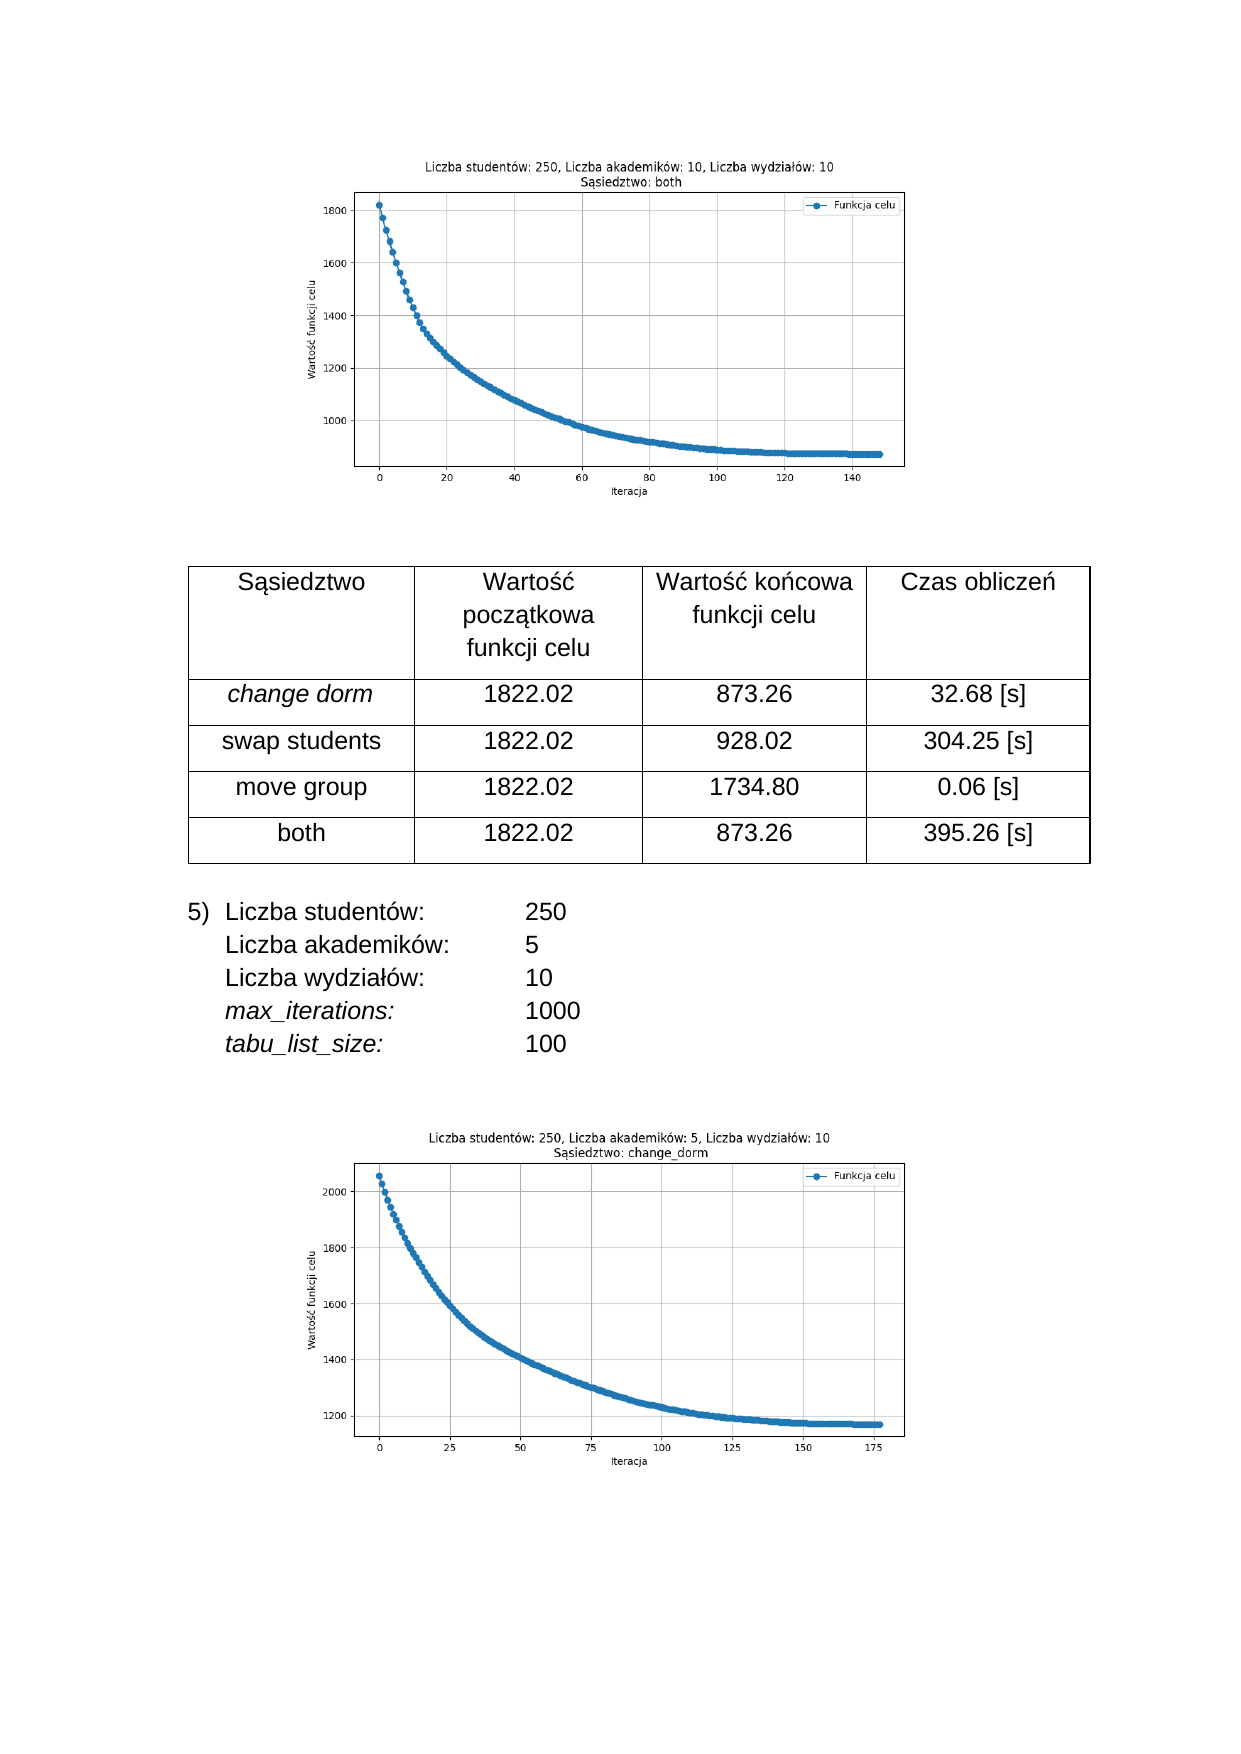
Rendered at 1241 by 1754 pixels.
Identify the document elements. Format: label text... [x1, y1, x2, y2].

table_cell 1822.02 [415, 772, 642, 817]
table_cell 1822.02 [415, 818, 642, 863]
table_cell 32.68 [s] [867, 680, 1089, 724]
text max_iterations: 1000 [225, 996, 1090, 1025]
text tabu_list_size: 100 [225, 1029, 1090, 1058]
table_cell 395.26 [s] [867, 818, 1089, 863]
table_cell 873.26 [643, 680, 866, 724]
table_cell move group [189, 772, 414, 817]
table_cell 873.26 [643, 818, 866, 863]
table_cell change dorm [189, 680, 414, 724]
text Liczba akademików: 5 [225, 930, 1090, 959]
table_cell 0.06 [s] [867, 772, 1089, 817]
table_cell both [189, 818, 414, 863]
table_cell 928.02 [643, 726, 866, 771]
picture [265, 1120, 975, 1475]
table_header Wartość początkowa funkcji celu [415, 567, 642, 678]
table_header Sąsiedztwo [189, 567, 414, 678]
table_header Czas obliczeń [867, 567, 1089, 678]
table_cell 1734.80 [643, 772, 866, 817]
table_cell 1822.02 [415, 680, 642, 724]
text Liczba wydziałów: 10 [225, 963, 1090, 992]
picture [265, 150, 975, 505]
table_cell 1822.02 [415, 726, 642, 771]
table_cell 304.25 [s] [867, 726, 1089, 771]
table_cell swap students [189, 726, 414, 771]
list Liczba studentów: 250 [187, 897, 1090, 926]
table_header Wartość końcowa funkcji celu [643, 567, 866, 678]
